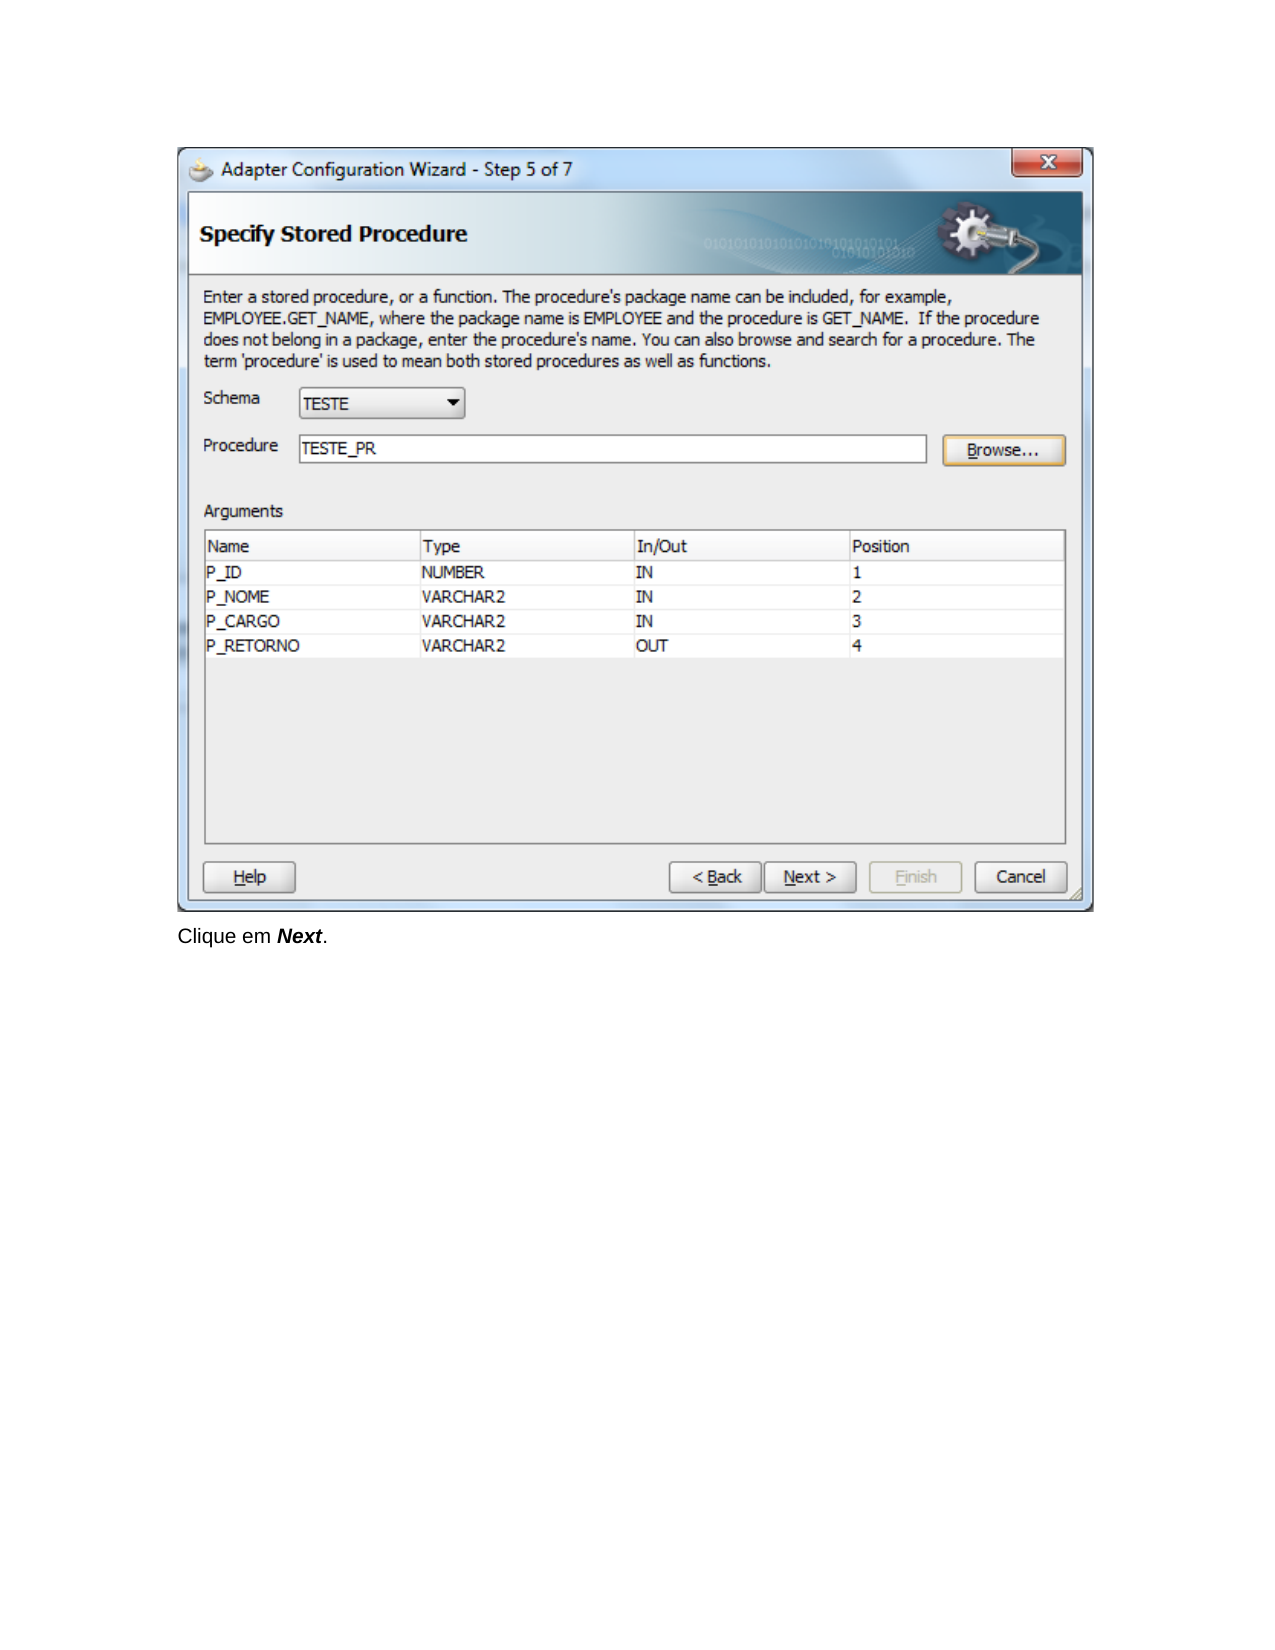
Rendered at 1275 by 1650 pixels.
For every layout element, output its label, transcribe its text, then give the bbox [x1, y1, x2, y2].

picture [177, 147, 1094, 912]
text Clique em Next. [177, 924, 1093, 948]
